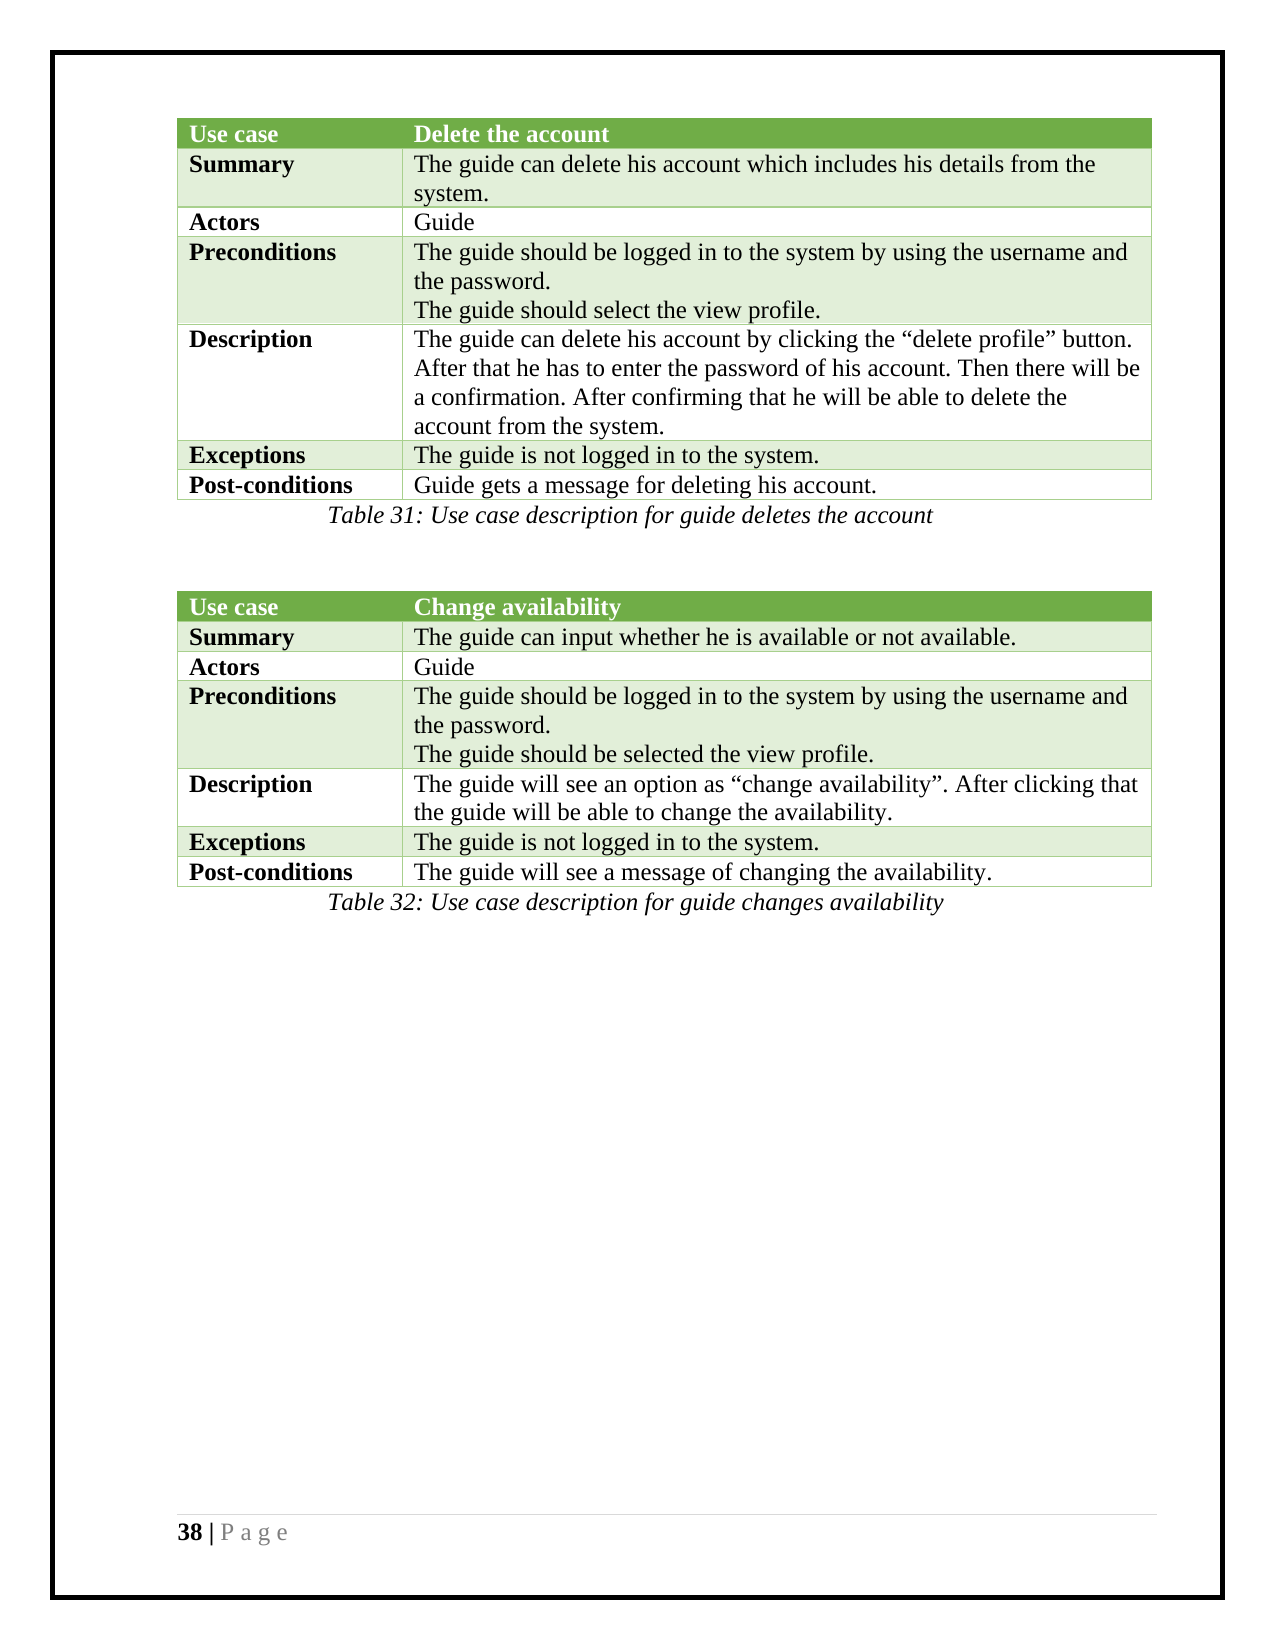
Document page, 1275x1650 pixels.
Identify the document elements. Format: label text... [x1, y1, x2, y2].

table_cell The guide should be logged in to the system by using the username and the password. The guide should select the view profile. [403, 237, 1151, 323]
table_cell The guide is not logged in to the system. [403, 441, 1151, 469]
table_cell Description [178, 325, 402, 439]
table_cell Preconditions [178, 237, 402, 323]
text Table 31: Use case description for guide deletes the account [327, 500, 1157, 529]
table_header Change availability [403, 592, 1151, 621]
table_cell Guide [403, 652, 1151, 680]
table_cell The guide should be logged in to the system by using the username and the password. The guide should be selected the view profile. [403, 681, 1151, 768]
table_header Use case [178, 592, 402, 621]
table_cell The guide can input whether he is available or not available. [403, 622, 1151, 651]
table_cell Description [178, 769, 402, 826]
table_header Use case [178, 119, 402, 148]
table_cell The guide will see an option as “change availability”. After clicking that the guide will be able to change the availability. [403, 769, 1151, 826]
table_cell The guide can delete his account which includes his details from the system. [403, 149, 1151, 206]
table_cell The guide will see a message of changing the availability. [403, 857, 1151, 886]
table_cell Actors [178, 208, 402, 236]
table_cell Guide gets a message for deleting his account. [403, 470, 1151, 499]
table_cell Guide [403, 208, 1151, 236]
table_cell Exceptions [178, 441, 402, 469]
table_cell Summary [178, 149, 402, 206]
table_header Delete the account [403, 119, 1151, 148]
table_cell Post-conditions [178, 470, 402, 499]
table_cell Actors [178, 652, 402, 680]
text Table 32: Use case description for guide changes availability [327, 887, 1157, 916]
table_cell The guide can delete his account by clicking the “delete profile” button. After that he has to enter the password of his account. Then there will be a confirmation. After confirming that he will be able to delete the account from the system. [403, 325, 1151, 439]
table_cell Post-conditions [178, 857, 402, 886]
table_cell Preconditions [178, 681, 402, 768]
table_cell Exceptions [178, 827, 402, 856]
table_cell The guide is not logged in to the system. [403, 827, 1151, 856]
table_cell Summary [178, 622, 402, 651]
